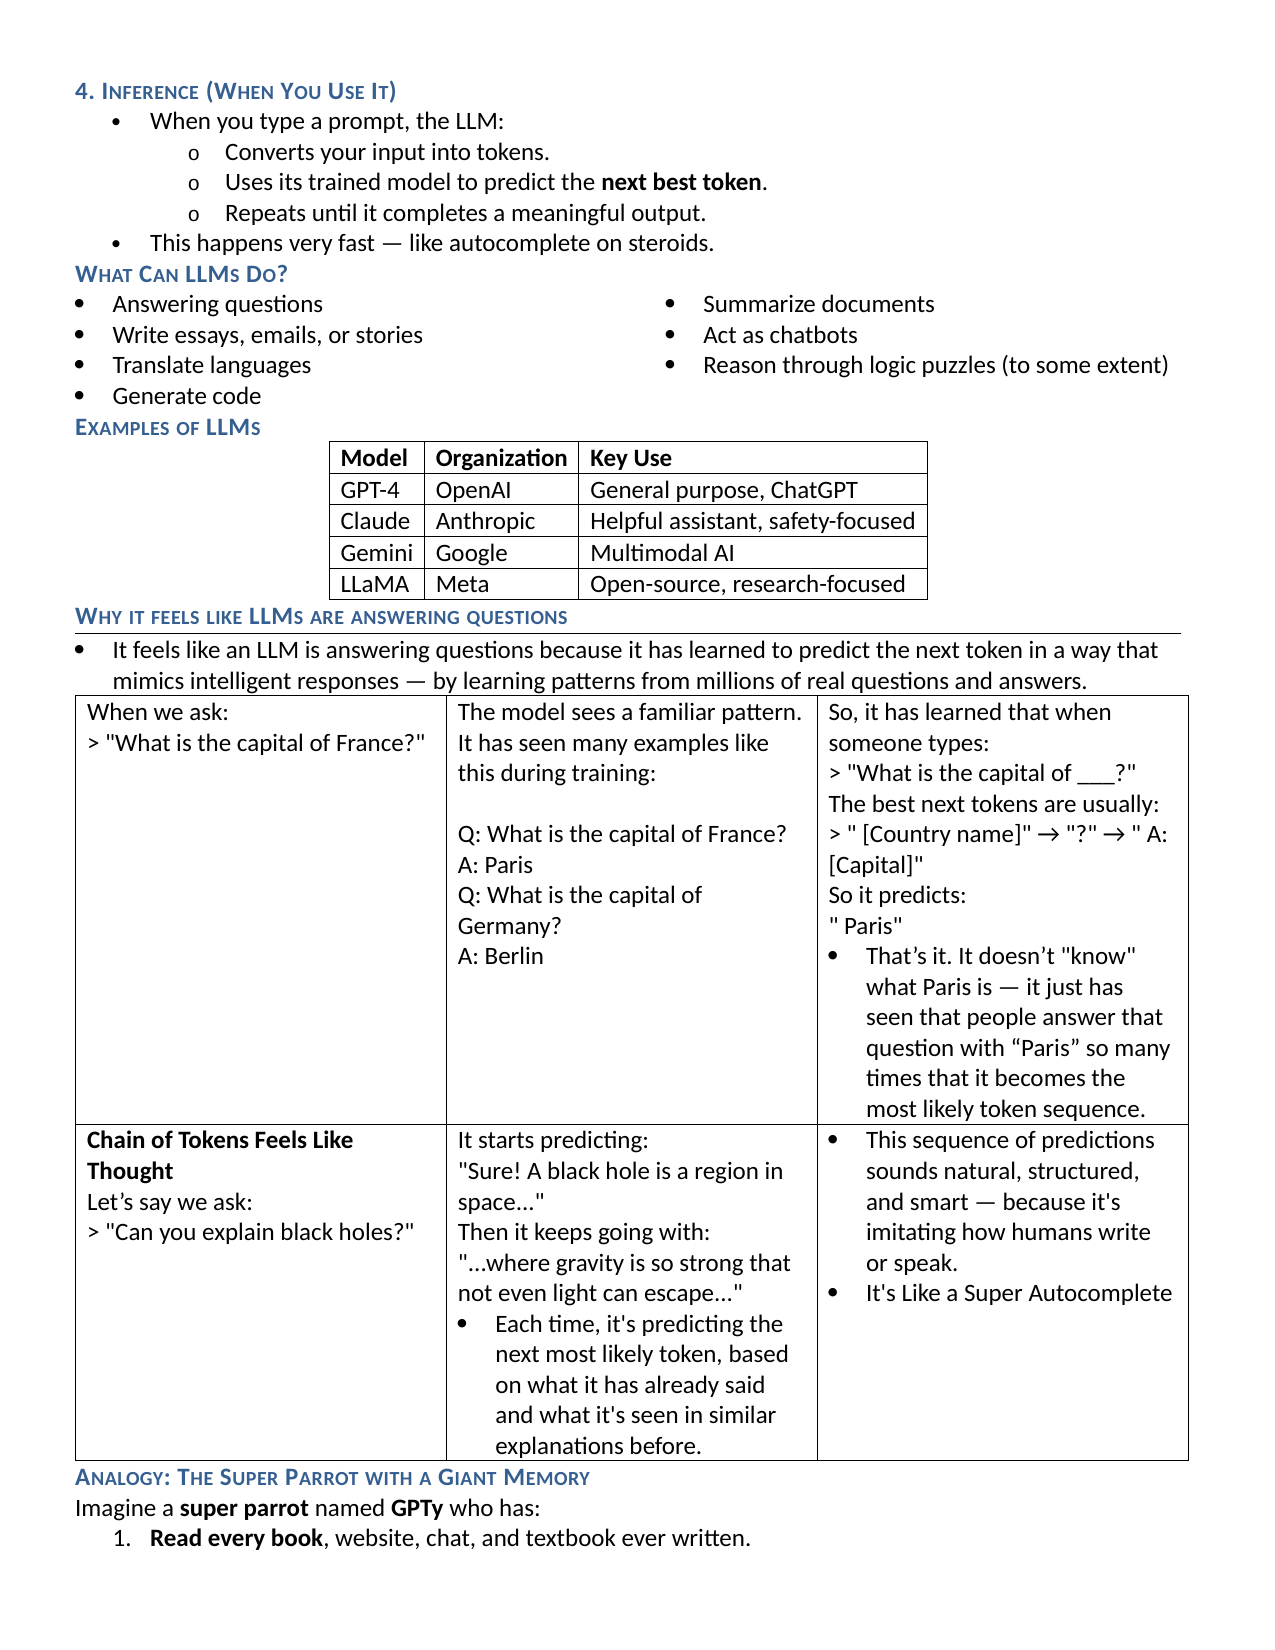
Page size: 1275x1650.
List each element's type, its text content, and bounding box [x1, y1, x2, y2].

table_header The model sees a familiar pattern. It has seen many examples like this during training: Q: What is the capital of France? A: Paris Q: What is the capital of Germany? A: Berlin [447, 696, 817, 1124]
text What Can LLMs Do? [75, 258, 1181, 289]
list This happens very fast — like autocomplete on steroids. [112, 228, 1181, 258]
table_cell Meta [425, 569, 578, 599]
table_cell Chain of Tokens Feels Like Thought Let’s say we ask: > "Can you explain black holes?" [76, 1125, 446, 1460]
list Repeats until it completes a meaningful output. [187, 197, 1181, 228]
table_header Key Use [579, 442, 927, 473]
list Uses its trained model to predict the next best token. [187, 167, 1181, 197]
text Why it feels like LLMs are answering questions [75, 600, 1181, 633]
text Examples of LLMs [75, 411, 1181, 441]
table_cell Open-source, research-focused [579, 569, 927, 599]
table_cell Anthropic [425, 505, 578, 536]
table_cell It starts predicting: "Sure! A black hole is a region in space..." Then it keeps going with: "...where gravity is so strong that not even light can escape..." Each time, it's predicting the next most likely token, based on what it has already said and what it's seen in similar explanations before. [447, 1125, 817, 1460]
list Answering questions [75, 289, 591, 319]
table_cell Google [425, 537, 578, 567]
table_cell Claude [330, 505, 424, 536]
list Translate languages [75, 350, 591, 380]
text Imagine a super parrot named GPTy who has: [75, 1492, 1181, 1522]
table_header When we ask: > "What is the capital of France?" [76, 696, 446, 1124]
table_cell OpenAI [425, 474, 578, 504]
table_cell GPT-4 [330, 474, 424, 504]
table_cell Gemini [330, 537, 424, 567]
text Analogy: The Super Parrot with a Giant Memory [75, 1461, 1181, 1492]
table_cell This sequence of predictions sounds natural, structured, and smart — because it's imitating how humans write or speak. It's Like a Super Autocomplete [818, 1125, 1188, 1460]
list Read every book, website, chat, and textbook ever written. [112, 1522, 1181, 1553]
list Write essays, emails, or stories [75, 319, 591, 350]
list Converts your input into tokens. [187, 136, 1181, 167]
table_cell General purpose, ChatGPT [579, 474, 927, 504]
table_header So, it has learned that when someone types: > "What is the capital of ___?" The best next tokens are usually: > " [Country name]" → "?" → " A: [Capital]" So it predicts: " Paris" That’s it. It doesn’t "know" what Paris is — it just has seen that people answer that question with “Paris” so many times that it becomes the most likely token sequence. [818, 696, 1188, 1124]
list When you type a prompt, the LLM: [112, 106, 1181, 136]
table_header Organization [425, 442, 578, 473]
table_cell LLaMA [330, 569, 424, 599]
list Reason through logic puzzles (to some extent) [666, 350, 1181, 380]
table_cell Multimodal AI [579, 537, 927, 567]
text 4. Inference (When You Use It) [75, 75, 1181, 106]
table_header Model [330, 442, 424, 473]
list Summarize documents [666, 289, 1181, 319]
list Generate code [75, 380, 591, 411]
list Act as chatbots [666, 319, 1181, 350]
list It feels like an LLM is answering questions because it has learned to predict the next token in a way that mimics intelligent responses — by learning patterns from millions of real questions and answers. [75, 634, 1181, 695]
table_cell Helpful assistant, safety-focused [579, 505, 927, 536]
